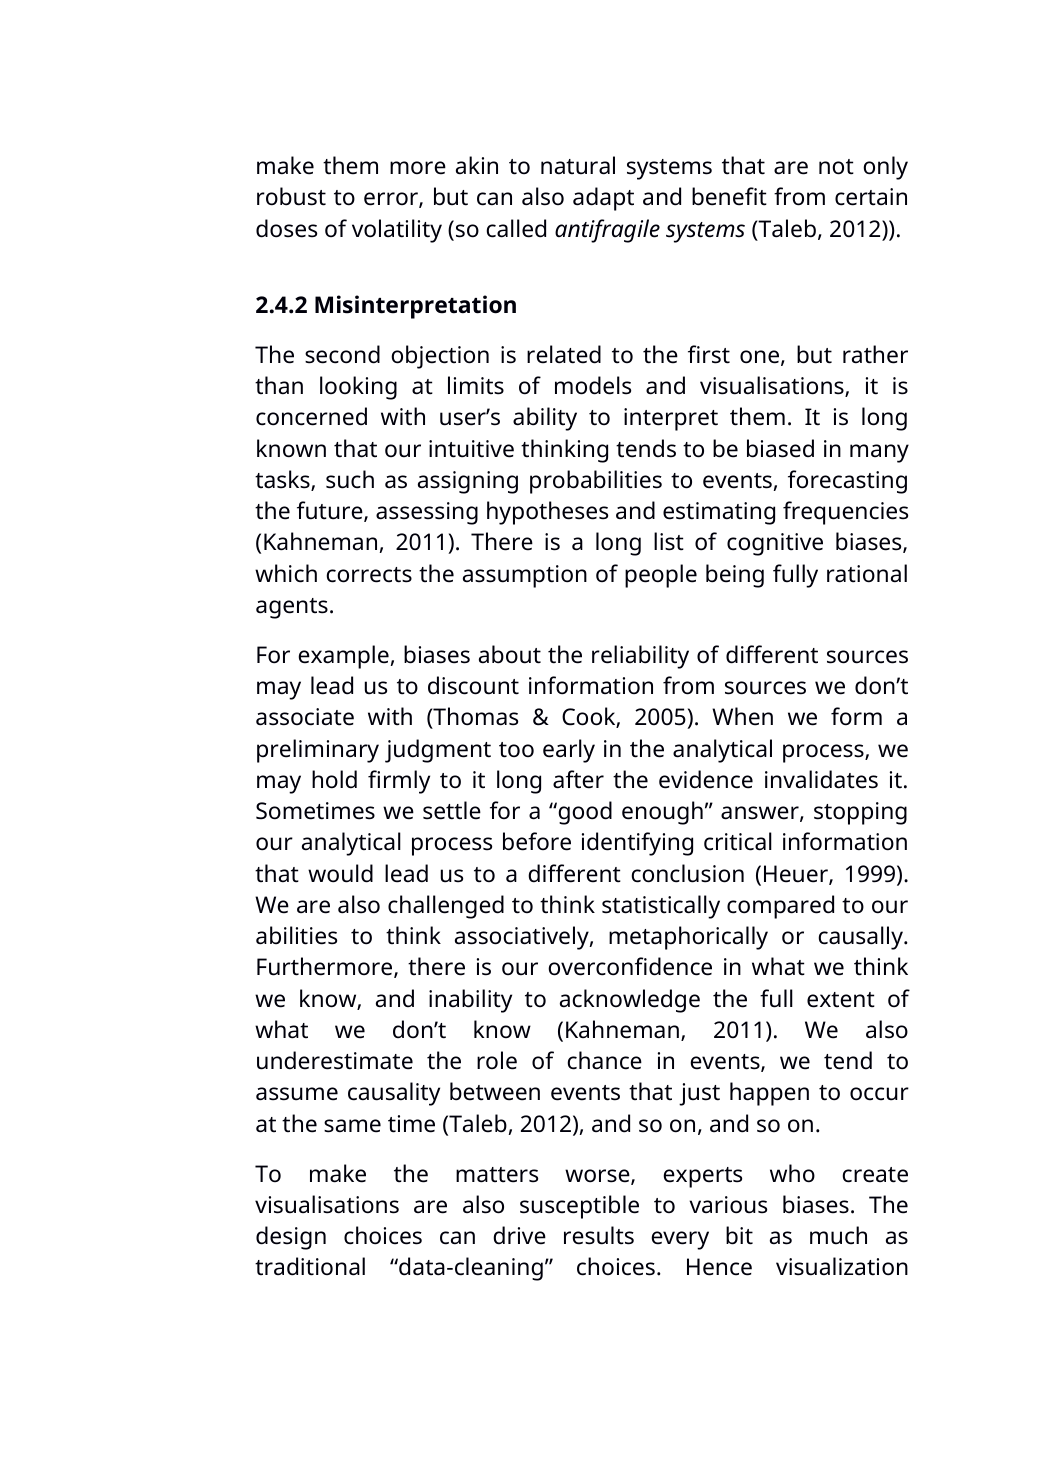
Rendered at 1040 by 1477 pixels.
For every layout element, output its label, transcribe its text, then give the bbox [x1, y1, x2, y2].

text The second objection is related to the first one, but rather than looking at limits of models and visualisations, it is concerned with user’s ability to interpret them. It is long known that our intuitive thinking tends to be biased in many tasks, such as assigning probabilities to events, forecasting the future, assessing hypotheses and estimating frequencies (Kahneman, 2011). There is a long list of cognitive biases, which corrects the assumption of people being fully rational agents. [255, 339, 910, 620]
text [255, 150, 910, 244]
subtitle 2.4.2 Misinterpretation [255, 289, 910, 320]
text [255, 1157, 910, 1282]
text For example, biases about the reliability of different sources may lead us to discount information from sources we don’t associate with (Thomas & Cook, 2005). When we form a preliminary judgment too early in the analytical process, we may hold firmly to it long after the evidence invalidates it. Sometimes we settle for a “good enough” answer, stopping our analytical process before identifying critical information that would lead us to a different conclusion (Heuer, 1999). We are also challenged to think statistically compared to our abilities to think associatively, metaphorically or causally. Furthermore, there is our overconfidence in what we think we know, and inability to acknowledge the full extent of what we don’t know (Kahneman, 2011). We also underestimate the role of chance in events, we tend to assume causality between events that just happen to occur at the same time (Taleb, 2012), and so on, and so on. [255, 639, 910, 1139]
